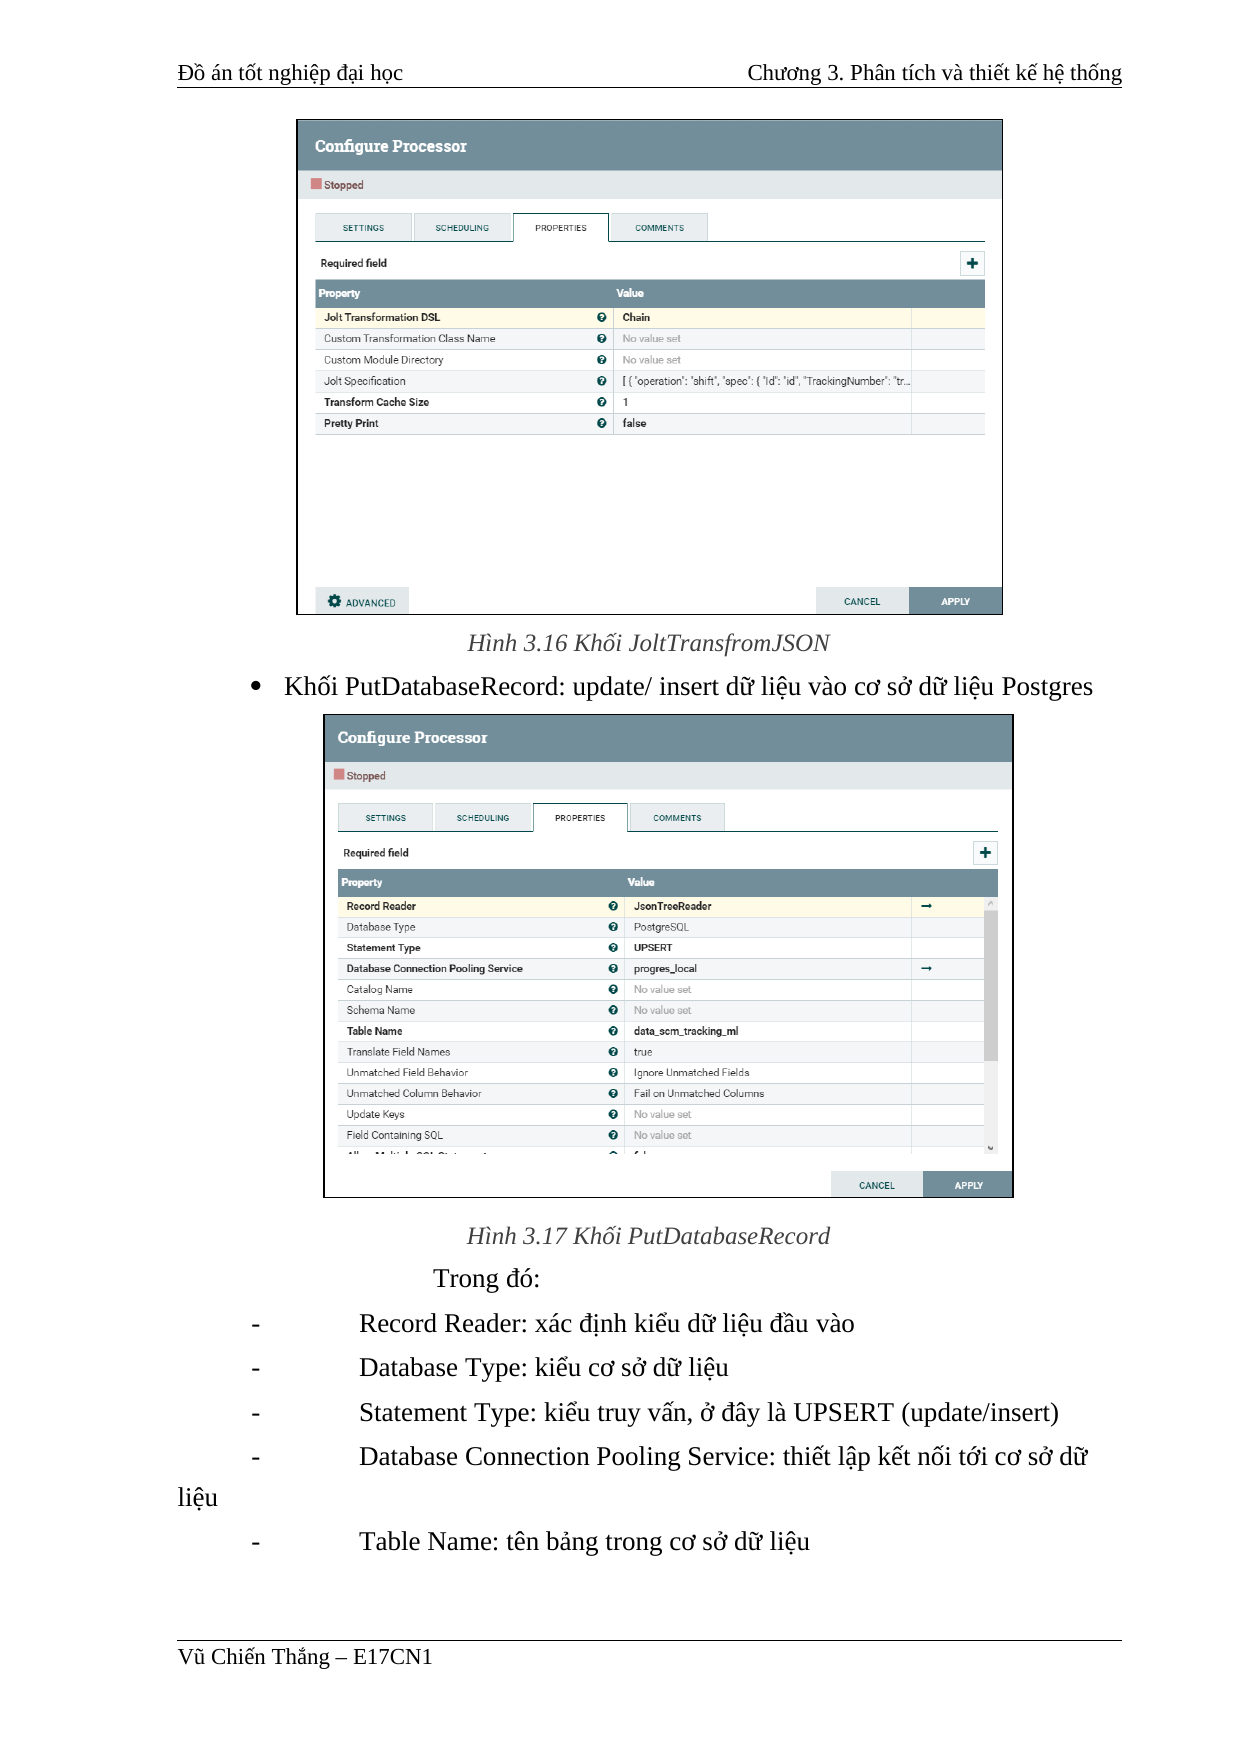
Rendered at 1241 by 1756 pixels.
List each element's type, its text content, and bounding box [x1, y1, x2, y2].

list Record Reader: xác định kiểu dữ liệu đầu vào [177, 1307, 1122, 1338]
list Database Type: kiểu cơ sở dữ liệu [177, 1351, 1122, 1382]
list Table Name: tên bảng trong cơ sở dữ liệu [177, 1526, 1122, 1557]
text Trong đó: [359, 1262, 1122, 1293]
text Hình 3.16 Khối JoltTransfromJSON [177, 628, 1122, 657]
list Database Connection Pooling Service: thiết lập kết nối tới cơ sở dữ liệu [177, 1441, 1122, 1512]
list Khối PutDatabaseRecord: update/ insert dữ liệu vào cơ sở dữ liệu Postgres [177, 670, 1122, 701]
picture [298, 120, 1002, 614]
list Statement Type: kiểu truy vấn, ở đây là UPSERT (update/insert) [177, 1396, 1122, 1427]
picture [325, 715, 1012, 1197]
